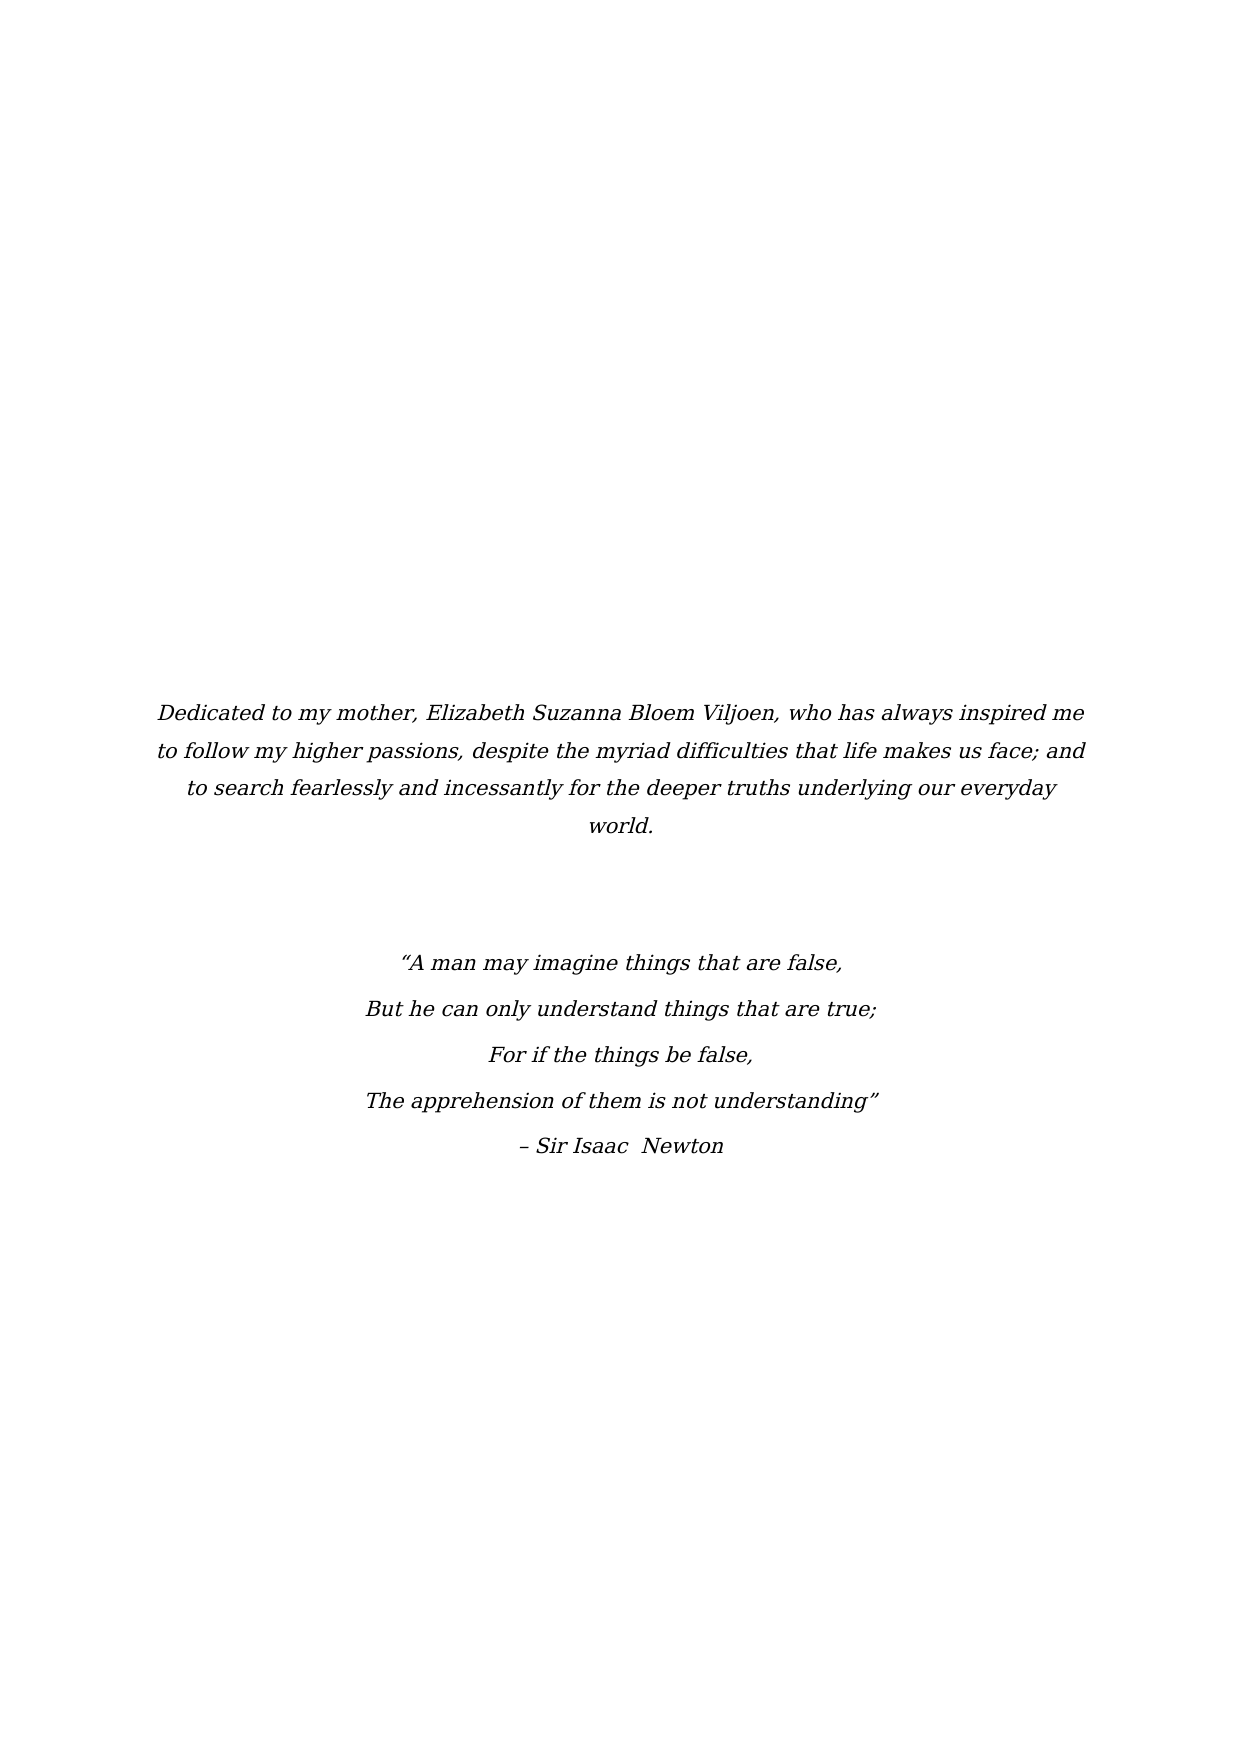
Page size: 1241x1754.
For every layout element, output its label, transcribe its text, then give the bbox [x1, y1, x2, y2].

text Dedicated to my mother, Elizabeth Suzanna Bloem Viljoen, who has always inspired me to follow my higher passions, despite the myriad difficulties that life makes us face; and to search fearlessly and incessantly for the deeper truths underlying our everyday world. [150, 700, 1090, 837]
text The apprehension of them is not understanding” [150, 1087, 1090, 1112]
text For if the things be false, [150, 1042, 1090, 1067]
text But he can only understand things that are true; [150, 996, 1090, 1021]
text “A man may imagine things that are false, [150, 950, 1090, 975]
text – Sir Isaac Newton [150, 1133, 1090, 1158]
